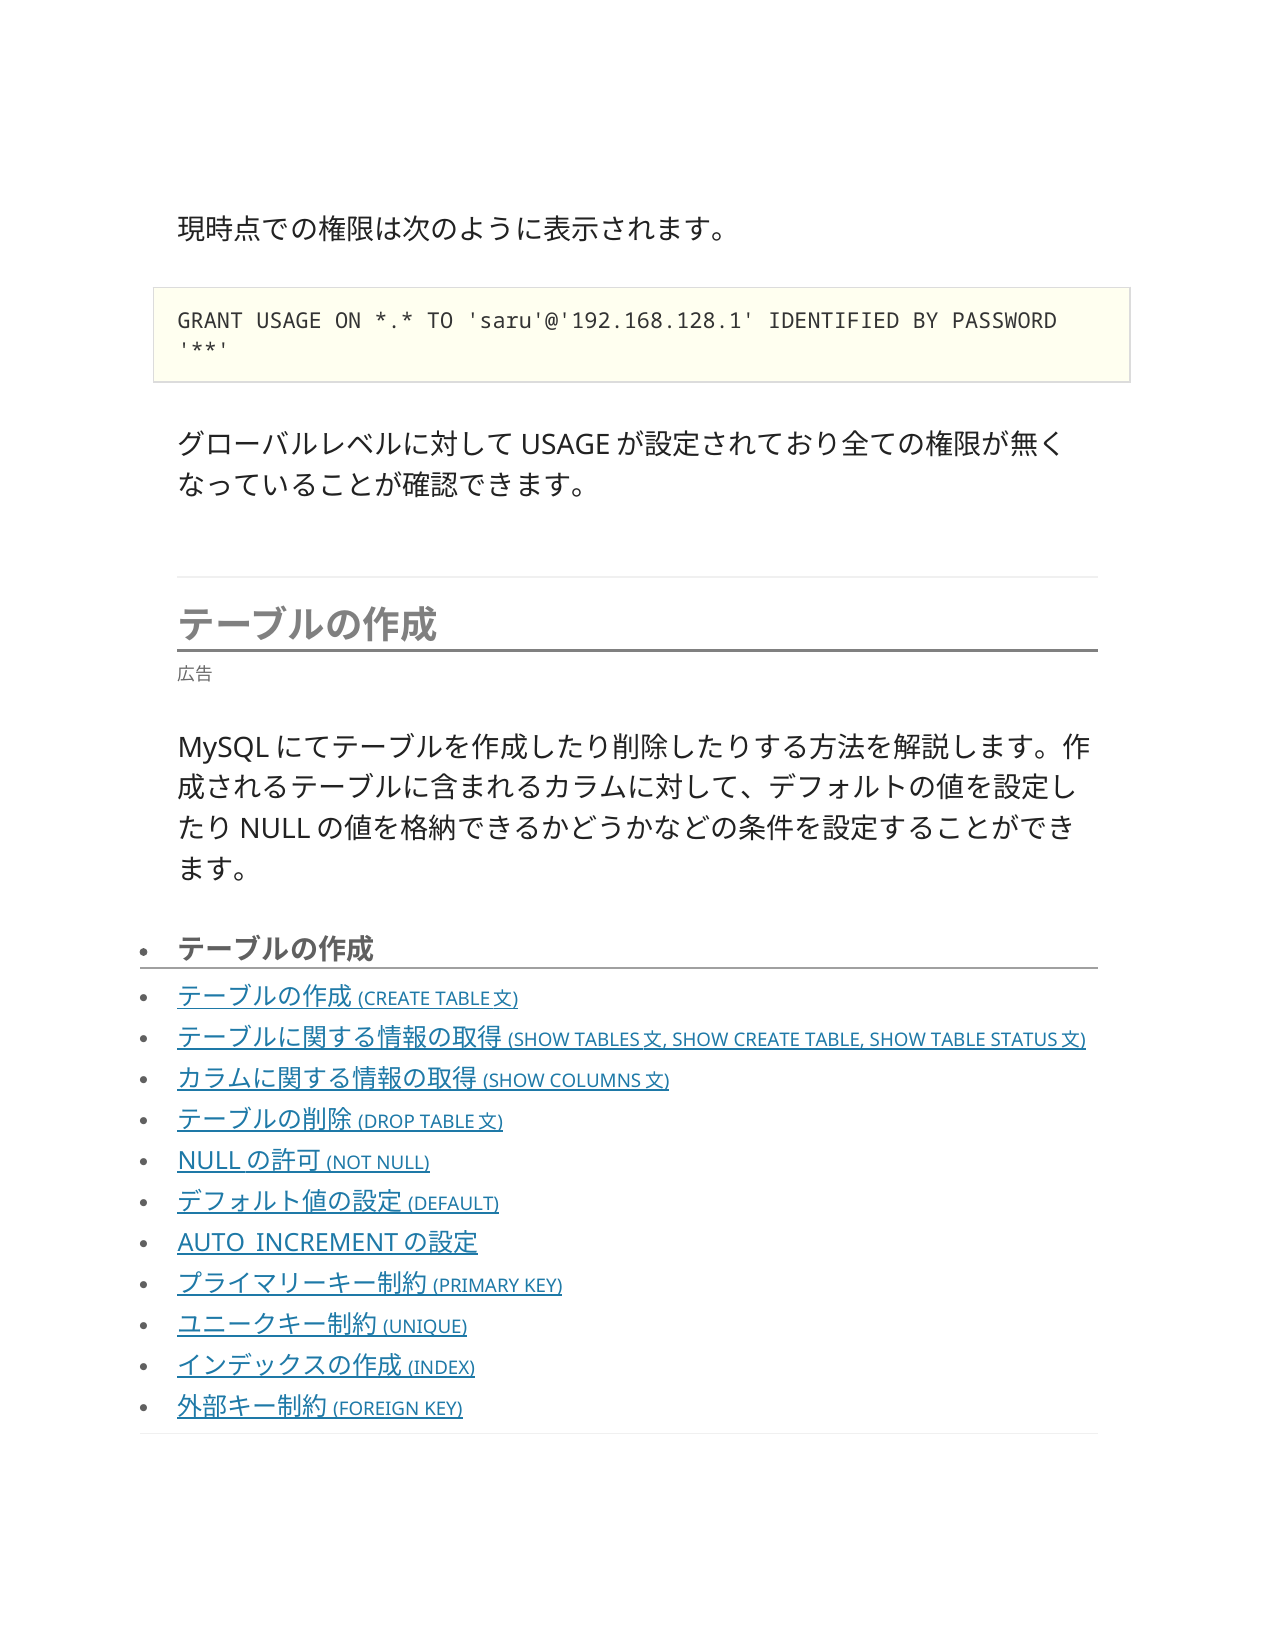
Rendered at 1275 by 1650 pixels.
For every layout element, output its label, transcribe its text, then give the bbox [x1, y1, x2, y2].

list テーブルの作成 [140, 927, 1098, 967]
text 広告 [177, 660, 1098, 685]
list NULLの許可 (NOT NULL) [140, 1141, 1098, 1177]
text グローバルレベルに対してUSAGEが設定されており全ての権限が無くなっていることが確認できます。 [177, 422, 1098, 503]
list テーブルに関する情報の取得 (SHOW TABLES文, SHOW CREATE TABLE, SHOW TABLE STATUS文) [140, 1018, 1098, 1054]
list カラムに関する情報の取得 (SHOW COLUMNS文) [140, 1059, 1098, 1095]
list 外部キー制約 (FOREIGN KEY) [140, 1386, 1098, 1433]
text GRANT USAGE ON *.* TO 'saru'@'192.168.128.1' IDENTIFIED BY PASSWORD '**' [154, 288, 1129, 381]
list デフォルト値の設定 (DEFAULT) [140, 1181, 1098, 1218]
list ユニークキー制約 (UNIQUE) [140, 1304, 1098, 1341]
text MySQLにてテーブルを作成したり削除したりする方法を解説します。作成されるテーブルに含まれるカラムに対して、デフォルトの値を設定したりNULLの値を格納できるかどうかなどの条件を設定することができます。 [177, 724, 1098, 888]
text 現時点での権限は次のように表示されます。 [177, 207, 1098, 247]
list インデックスの作成 (INDEX) [140, 1345, 1098, 1381]
list テーブルの削除 (DROP TABLE文) [140, 1099, 1098, 1136]
list プライマリーキー制約 (PRIMARY KEY) [140, 1263, 1098, 1299]
list AUTO_INCREMENTの設定 [140, 1222, 1098, 1259]
text テーブルの作成 [177, 594, 1098, 649]
list テーブルの作成 (CREATE TABLE文) [140, 977, 1098, 1013]
